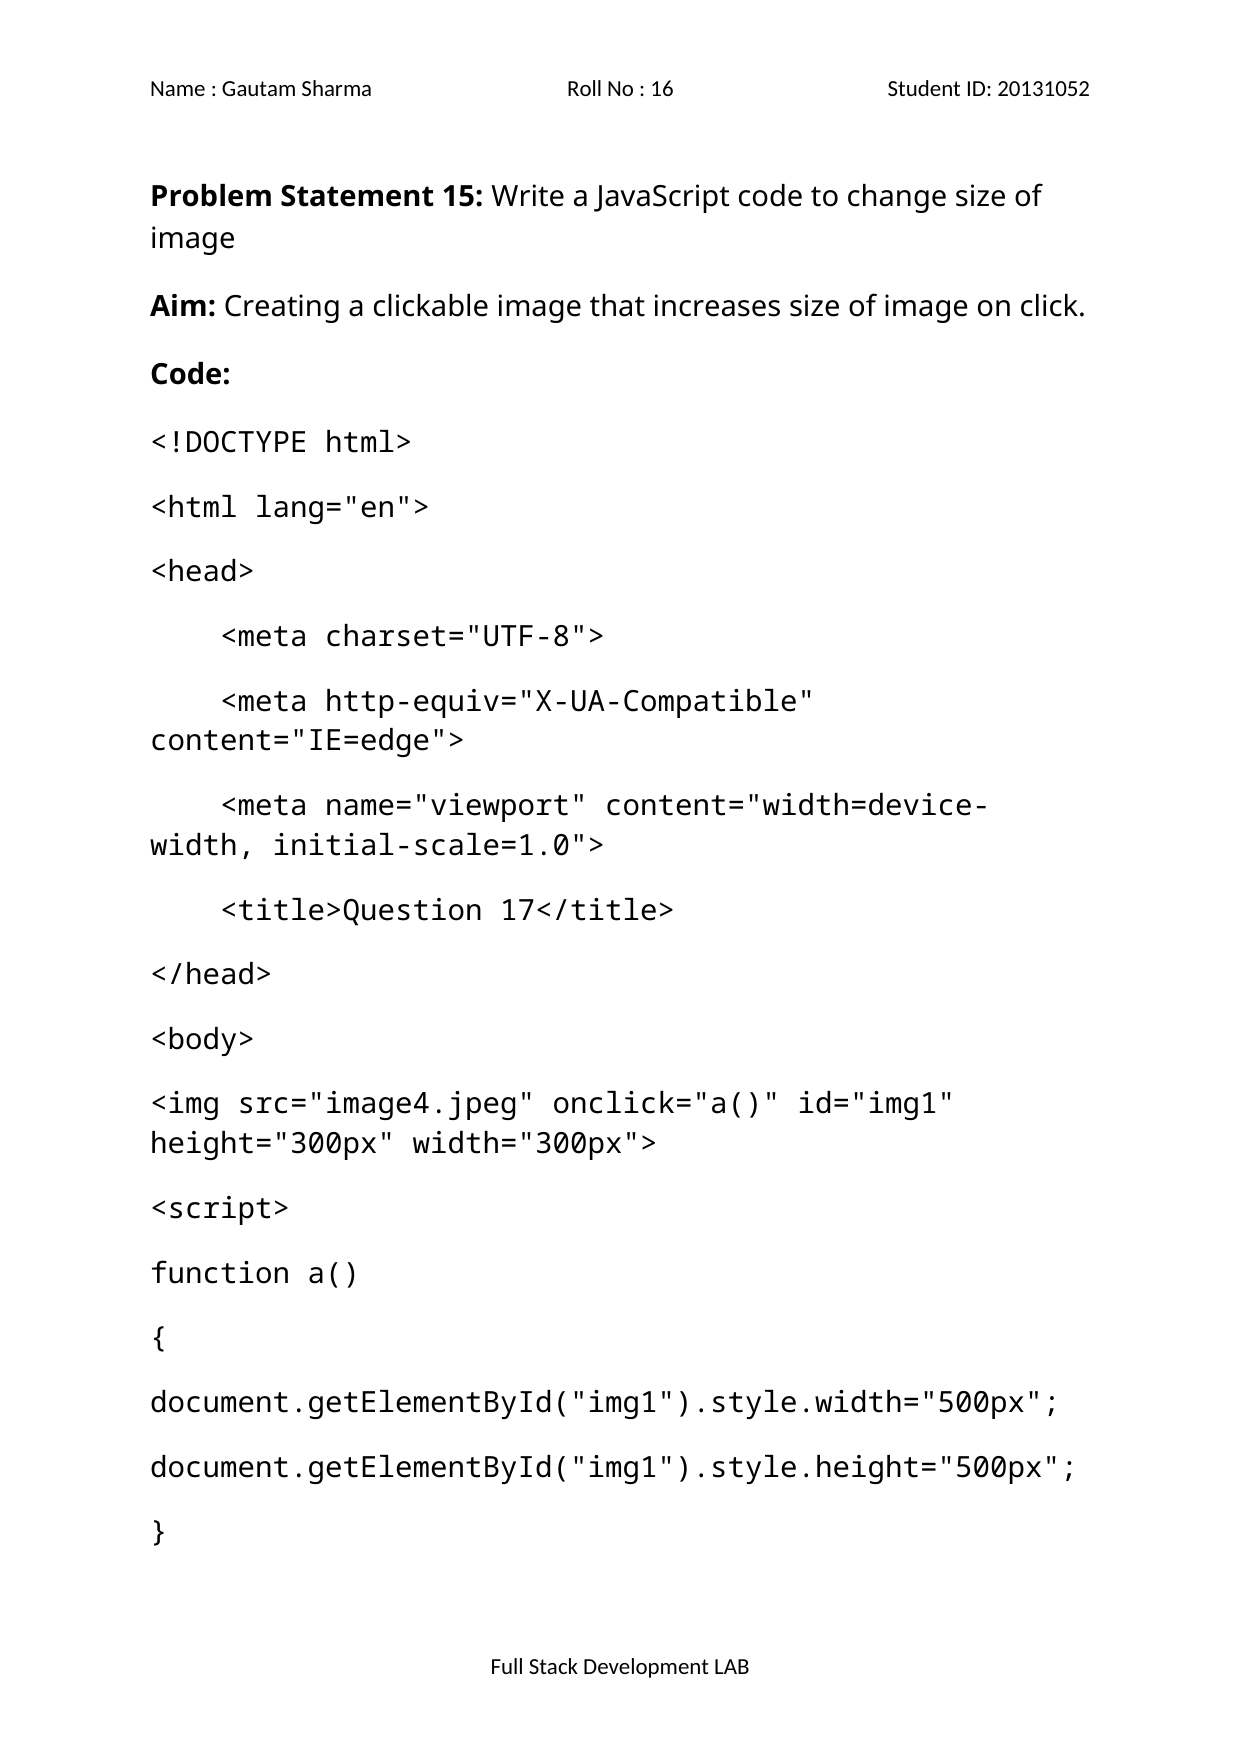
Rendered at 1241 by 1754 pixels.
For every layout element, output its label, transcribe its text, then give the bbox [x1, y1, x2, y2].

text <!DOCTYPE html> [150, 421, 1090, 461]
text <html lang="en"> [150, 486, 1090, 526]
text <title>Question 17</title> [150, 889, 1090, 928]
text { [150, 1317, 1090, 1356]
text document.getElementById("img1").style.height="500px"; [150, 1446, 1090, 1486]
text </head> [150, 953, 1090, 993]
text <script> [150, 1187, 1090, 1227]
text <meta charset="UTF-8"> [150, 615, 1090, 655]
text } [150, 1511, 1090, 1550]
text <meta name="viewport" content="width=device-width, initial-scale=1.0"> [150, 784, 1090, 864]
text <body> [150, 1018, 1090, 1058]
text Code: [150, 353, 1090, 393]
text Aim: Creating a clickable image that increases size of image on click. [150, 286, 1090, 325]
text <meta http-equiv="X-UA-Compatible" content="IE=edge"> [150, 680, 1090, 759]
text Problem Statement 15: Write a JavaScript code to change size of image [150, 175, 1090, 257]
text <head> [150, 551, 1090, 590]
text function a() [150, 1252, 1090, 1292]
text <img src="image4.jpeg" onclick="a()" id="img1" height="300px" width="300px"> [150, 1083, 1090, 1162]
text document.getElementById("img1").style.width="500px"; [150, 1381, 1090, 1421]
